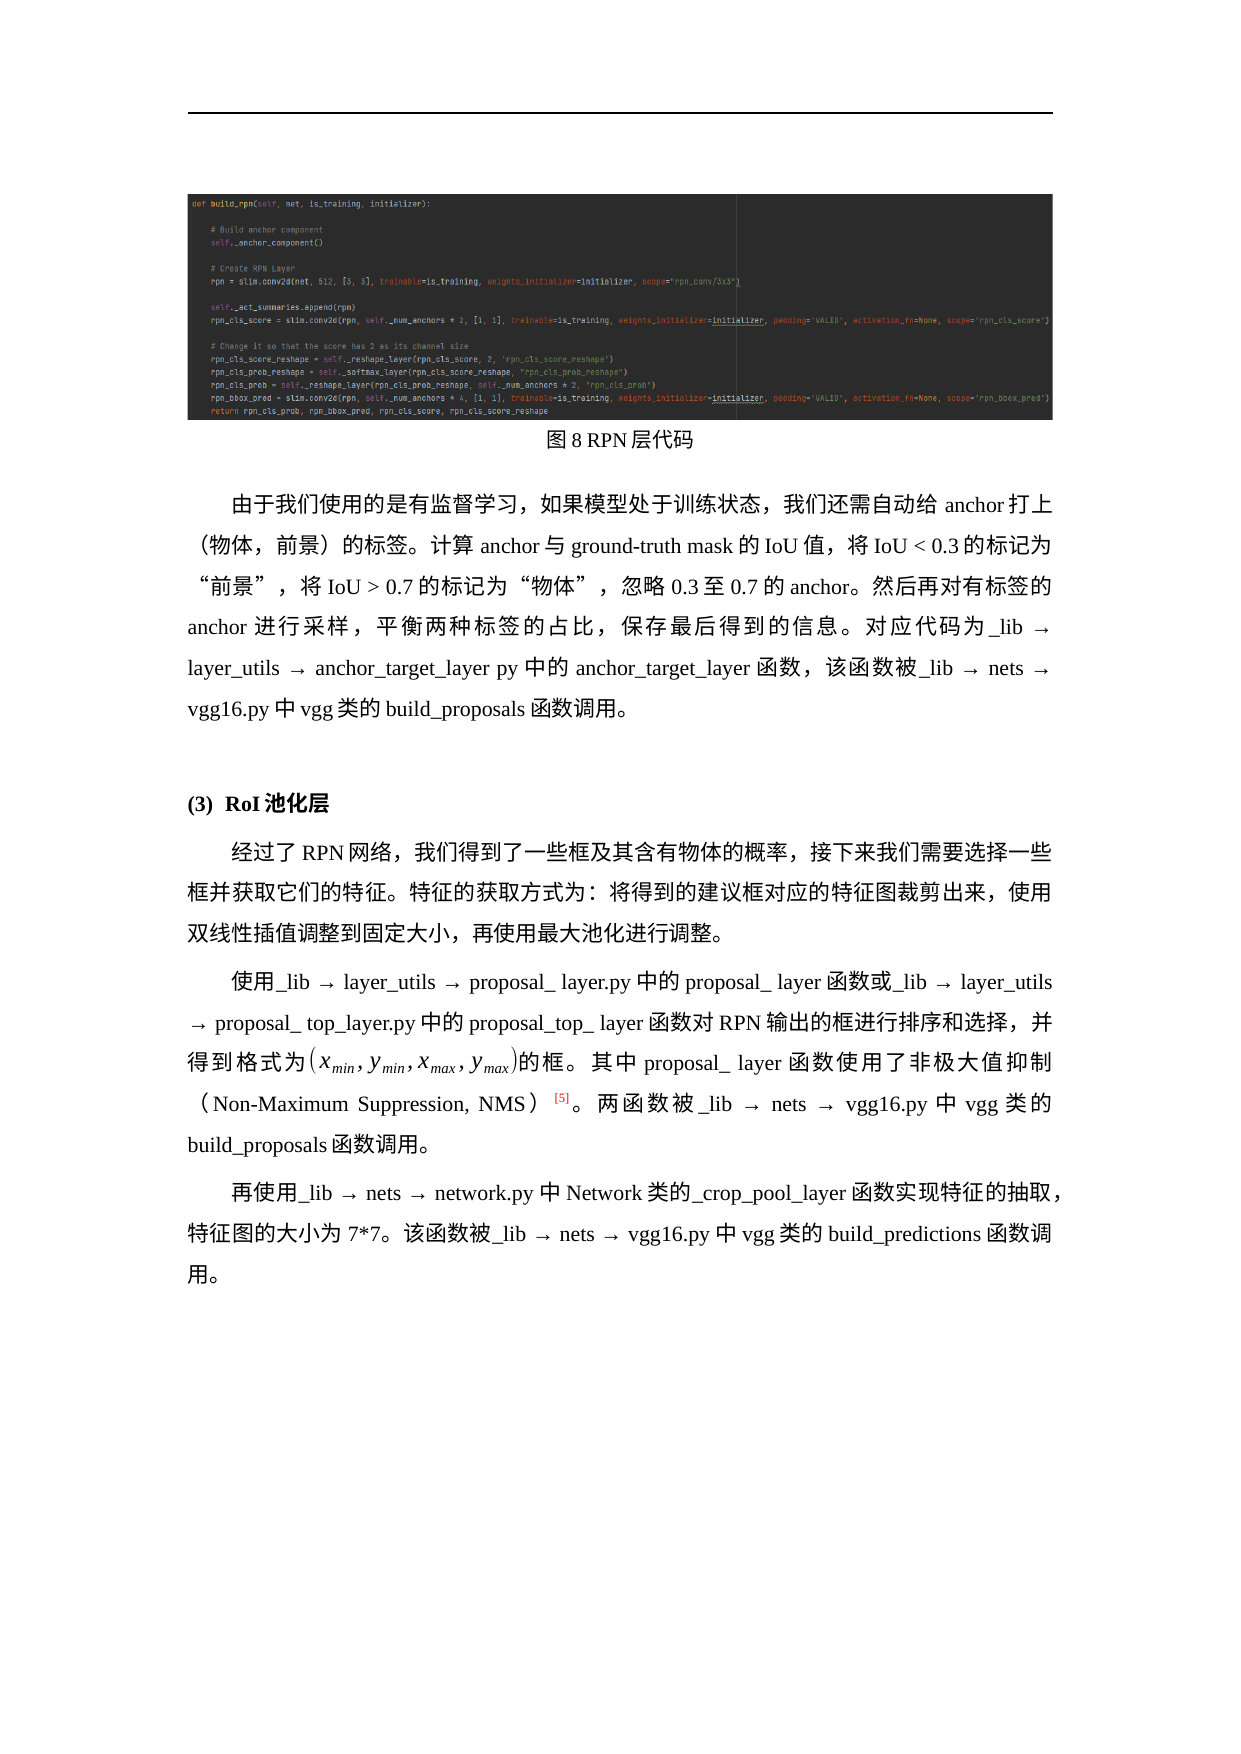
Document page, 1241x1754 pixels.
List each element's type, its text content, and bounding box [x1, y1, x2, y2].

text 经过了RPN网络，我们得到了一些框及其含有物体的概率，接下来我们需要选择一些框并获取它们的特征。特征的获取方式为：将得到的建议框对应的特征图裁剪出来，使用双线性插值调整到固定大小，再使用最大池化进行调整。 [187, 834, 1053, 948]
list RoI池化层 [187, 786, 1053, 818]
text 由于我们使用的是有监督学习，如果模型处于训练状态，我们还需自动给anchor打上（物体，前景）的标签。计算anchor与ground-truth mask的IoU值，将IoU < 0.3的标记为“前景”，将IoU > 0.7的标记为“物体”，忽略0.3至0.7的anchor。然后再对有标签的anchor进行采样，平衡两种标签的占比，保存最后得到的信息。对应代码为_lib → layer_utils → anchor_target_layer py中的anchor_target_layer函数，该函数被_lib → nets → vgg16.py中vgg类的build_proposals函数调用。 [187, 487, 1053, 723]
text 使用_lib → layer_utils → proposal_ layer.py中的proposal_ layer函数或_lib → layer_utils → proposal_ top_layer.py中的proposal_top_ layer函数对RPN输出的框进行排序和选择，并得到格式为的框。其中proposal_ layer函数使用了非极大值抑制（Non-Maximum Suppression, NMS）[5]。两函数被_lib → nets → vgg16.py中vgg类的build_proposals函数调用。 [187, 964, 1053, 1159]
picture [187, 194, 1053, 420]
text 再使用_lib → nets → network.py中Network类的_crop_pool_layer函数实现特征的抽取，特征图的大小为7*7。该函数被_lib → nets → vgg16.py中vgg类的build_predictions函数调用。 [187, 1175, 1053, 1289]
text 图8 RPN层代码 [187, 422, 1053, 454]
